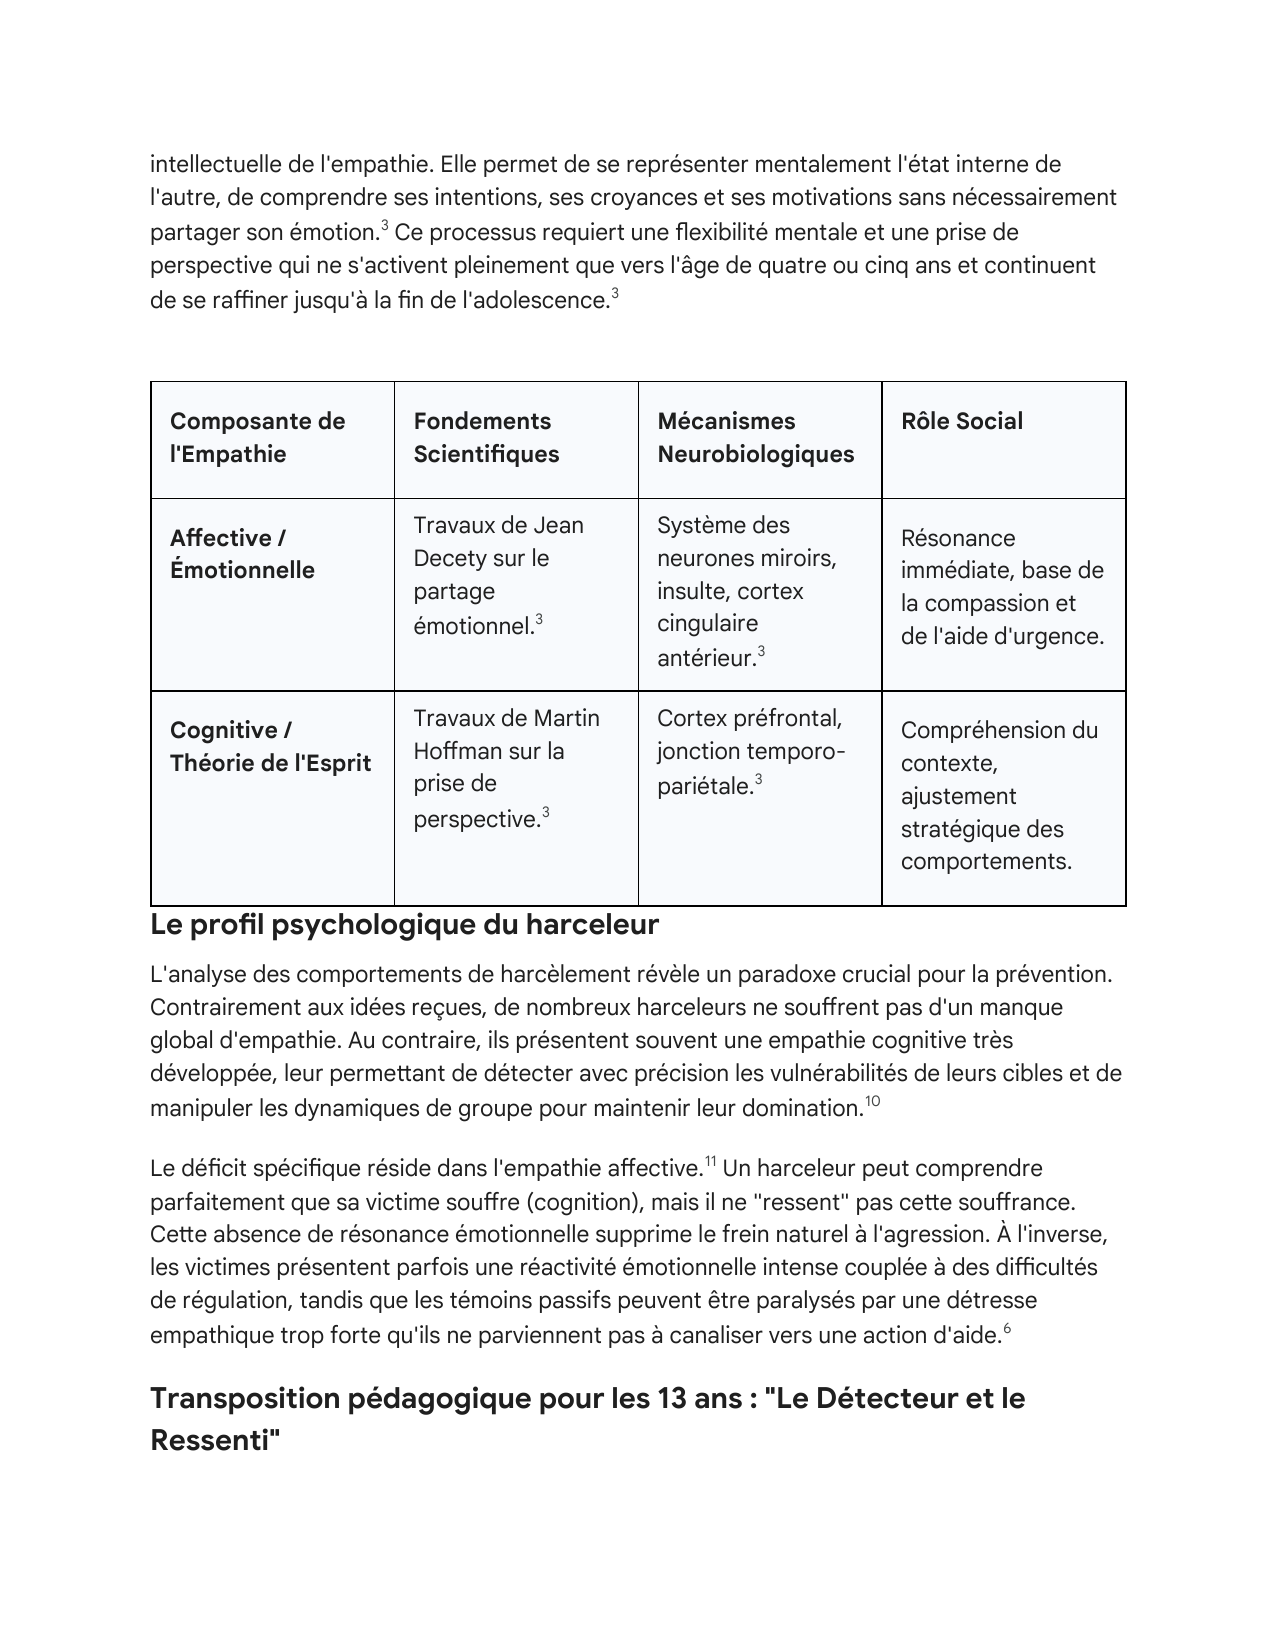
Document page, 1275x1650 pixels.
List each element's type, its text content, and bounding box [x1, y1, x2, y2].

table_cell Cortex préfrontal, jonction temporo-pariétale.3 [639, 692, 881, 905]
table_cell Résonance immédiate, base de la compassion et de l'aide d'urgence. [883, 499, 1125, 690]
table_cell Affective / Émotionnelle [152, 499, 394, 690]
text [150, 150, 1125, 316]
subtitle Le profil psychologique du harceleur [150, 907, 1125, 943]
text Le déficit spécifique réside dans l'empathie affective.11 Un harceleur peut comprendre parfaitement que sa victime souffre (cognition), mais il ne "ressent" pas cette souffrance. Cette absence de résonance émotionnelle supprime le frein naturel à l'agression. À l'inverse, les victimes présentent parfois une réactivité émotionnelle intense couplée à des difficultés de régulation, tandis que les témoins passifs peuvent être paralysés par une détresse empathique trop forte qu'ils ne parviennent pas à canaliser vers une action d'aide.6 [150, 1153, 1125, 1351]
text L'analyse des comportements de harcèlement révèle un paradoxe crucial pour la prévention. Contrairement aux idées reçues, de nombreux harceleurs ne souffrent pas d'un manque global d'empathie. Au contraire, ils présentent souvent une empathie cognitive très développée, leur permettant de détecter avec précision les vulnérabilités de leurs cibles et de manipuler les dynamiques de groupe pour maintenir leur domination.10 [150, 961, 1125, 1123]
table_header Rôle Social [883, 382, 1125, 497]
table_header Composante de l'Empathie [152, 382, 394, 497]
table_header Fondements Scientifiques [395, 382, 638, 497]
table_cell Compréhension du contexte, ajustement stratégique des comportements. [883, 692, 1125, 905]
table_cell Travaux de Martin Hoffman sur la prise de perspective.3 [395, 692, 638, 905]
table_header Mécanismes Neurobiologiques [639, 382, 881, 497]
table_cell Travaux de Jean Decety sur le partage émotionnel.3 [395, 499, 638, 690]
table_cell Cognitive / Théorie de l'Esprit [152, 692, 394, 905]
table_cell Système des neurones miroirs, insulte, cortex cingulaire antérieur.3 [639, 499, 881, 690]
subtitle Transposition pédagogique pour les 13 ans : "Le Détecteur et le Ressenti" [150, 1380, 1125, 1458]
